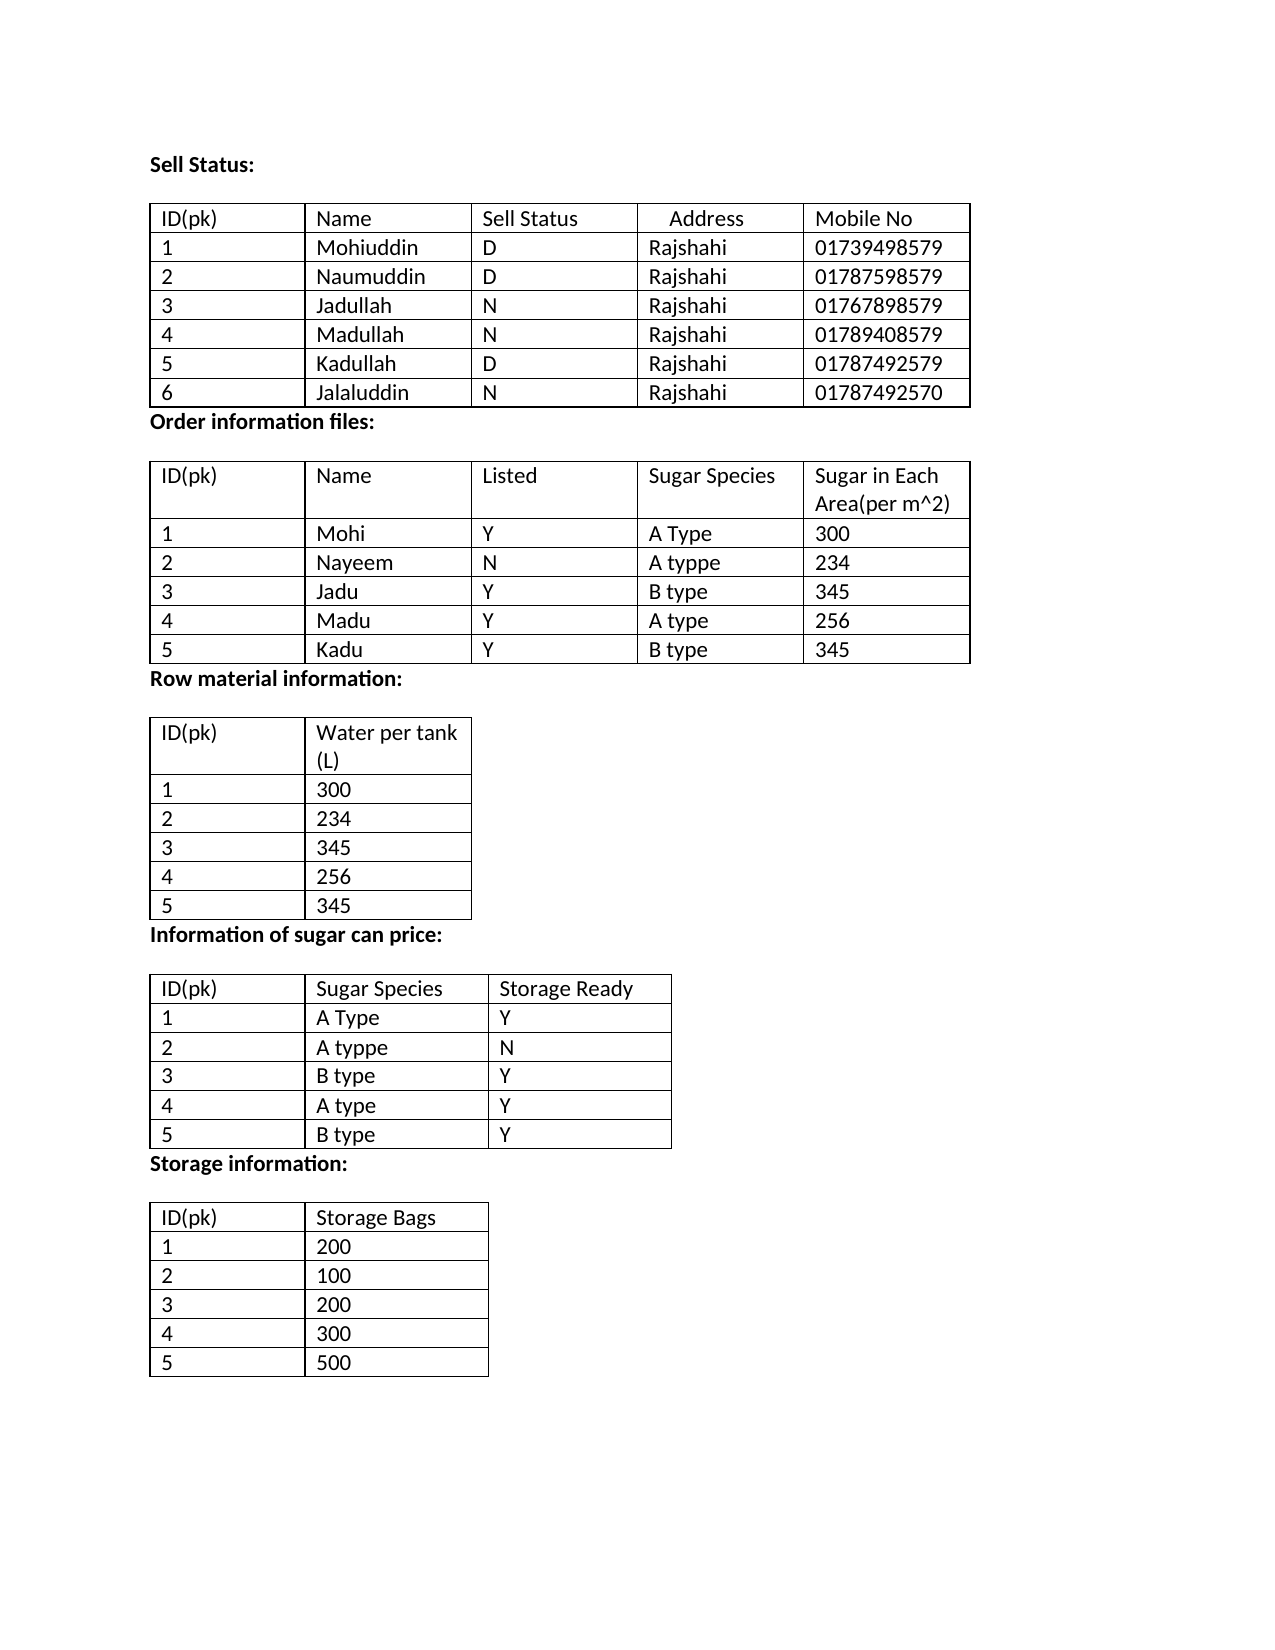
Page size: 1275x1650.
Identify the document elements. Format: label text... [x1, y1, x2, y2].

table_cell N [472, 291, 637, 319]
table_cell 3 [151, 577, 304, 605]
table_cell 2 [151, 1261, 304, 1289]
table_header Sell Status [472, 204, 637, 232]
table_cell Y [472, 577, 637, 605]
table_cell Jadullah [306, 291, 471, 319]
table_cell Y [489, 1004, 671, 1032]
table_cell Kadu [306, 635, 471, 663]
table_cell 300 [306, 775, 471, 803]
table_cell 01787492570 [804, 379, 969, 406]
table_header Listed [472, 462, 637, 518]
table_cell B type [638, 635, 803, 663]
table_cell 01787598579 [804, 262, 969, 290]
table_cell Madullah [306, 320, 471, 348]
table_cell 2 [151, 1033, 304, 1061]
table_cell D [472, 349, 637, 377]
table_cell Naumuddin [306, 262, 471, 290]
table_header Storage Ready [489, 975, 671, 1002]
table_cell Rajshahi [638, 320, 803, 348]
table_cell 6 [151, 379, 304, 406]
table_cell Y [489, 1091, 671, 1119]
table_cell N [472, 379, 637, 406]
table_cell N [489, 1033, 671, 1061]
table_cell Madu [306, 606, 471, 634]
table_cell 2 [151, 804, 304, 832]
table_cell A Type [638, 519, 803, 547]
table_cell 2 [151, 262, 304, 290]
text Sell Status: [150, 150, 1125, 178]
table_cell 01789408579 [804, 320, 969, 348]
table_cell Rajshahi [638, 262, 803, 290]
table_cell Rajshahi [638, 349, 803, 377]
table_cell 3 [151, 291, 304, 319]
text Storage information: [150, 1149, 1125, 1177]
table_cell 5 [151, 349, 304, 377]
table_cell Y [472, 606, 637, 634]
table_cell 1 [151, 1004, 304, 1032]
table_cell Rajshahi [638, 233, 803, 261]
table_cell 1 [151, 1232, 304, 1260]
table_header Water per tank (L) [306, 718, 471, 774]
table_cell 300 [804, 519, 969, 547]
table_cell 01787492579 [804, 349, 969, 377]
table_cell B type [306, 1120, 488, 1148]
table_cell B type [306, 1062, 488, 1090]
table_cell A type [306, 1091, 488, 1119]
table_cell 345 [306, 891, 471, 919]
table_header ID(pk) [151, 975, 304, 1002]
table_cell Nayeem [306, 548, 471, 576]
table_cell 345 [804, 577, 969, 605]
table_cell Kadullah [306, 349, 471, 377]
table_header Sugar Species [306, 975, 488, 1002]
table_cell 234 [804, 548, 969, 576]
table_header Storage Bags [306, 1203, 488, 1231]
table_cell Mohiuddin [306, 233, 471, 261]
table_cell B type [638, 577, 803, 605]
table_cell 1 [151, 519, 304, 547]
table_cell Rajshahi [638, 291, 803, 319]
table_cell 4 [151, 320, 304, 348]
table_cell 3 [151, 1062, 304, 1090]
table_cell A Type [306, 1004, 488, 1032]
table_cell 200 [306, 1290, 488, 1318]
table_cell N [472, 320, 637, 348]
table_cell A type [638, 606, 803, 634]
table_header Sugar in Each Area(per m^2) [804, 462, 969, 518]
table_cell 300 [306, 1319, 488, 1347]
table_cell 256 [306, 862, 471, 890]
table_cell N [472, 548, 637, 576]
table_header Name [306, 462, 471, 518]
table_cell 5 [151, 891, 304, 919]
table_cell 4 [151, 1319, 304, 1347]
table_header Mobile No [804, 204, 969, 232]
table_cell 345 [804, 635, 969, 663]
table_cell 1 [151, 775, 304, 803]
table_cell 3 [151, 1290, 304, 1318]
table_cell 4 [151, 862, 304, 890]
table_cell 5 [151, 1348, 304, 1376]
table_header Name [306, 204, 471, 232]
table_cell D [472, 233, 637, 261]
table_cell D [472, 262, 637, 290]
table_cell 100 [306, 1261, 488, 1289]
table_cell A typpe [638, 548, 803, 576]
table_cell A typpe [306, 1033, 488, 1061]
table_header ID(pk) [151, 462, 304, 518]
table_header Sugar Species [638, 462, 803, 518]
table_cell Y [489, 1062, 671, 1090]
text Order information files: [150, 407, 1125, 436]
table_cell 200 [306, 1232, 488, 1260]
table_cell Jadu [306, 577, 471, 605]
table_cell 3 [151, 833, 304, 861]
table_cell 256 [804, 606, 969, 634]
table_cell 5 [151, 1120, 304, 1148]
table_cell Y [472, 635, 637, 663]
table_header ID(pk) [151, 204, 304, 232]
table_header Address [638, 204, 803, 232]
table_cell Y [489, 1120, 671, 1148]
table_cell 01767898579 [804, 291, 969, 319]
table_cell 234 [306, 804, 471, 832]
text Row material information: [150, 664, 1125, 692]
table_cell 500 [306, 1348, 488, 1376]
table_cell 5 [151, 635, 304, 663]
table_cell 2 [151, 548, 304, 576]
table_cell Rajshahi [638, 379, 803, 406]
table_cell 4 [151, 606, 304, 634]
table_cell Mohi [306, 519, 471, 547]
table_cell Jalaluddin [306, 379, 471, 406]
table_header ID(pk) [151, 718, 304, 774]
table_header ID(pk) [151, 1203, 304, 1231]
table_cell Y [472, 519, 637, 547]
text Information of sugar can price: [150, 920, 1125, 948]
table_cell 345 [306, 833, 471, 861]
table_cell 1 [151, 233, 304, 261]
table_cell 4 [151, 1091, 304, 1119]
table_cell 01739498579 [804, 233, 969, 261]
